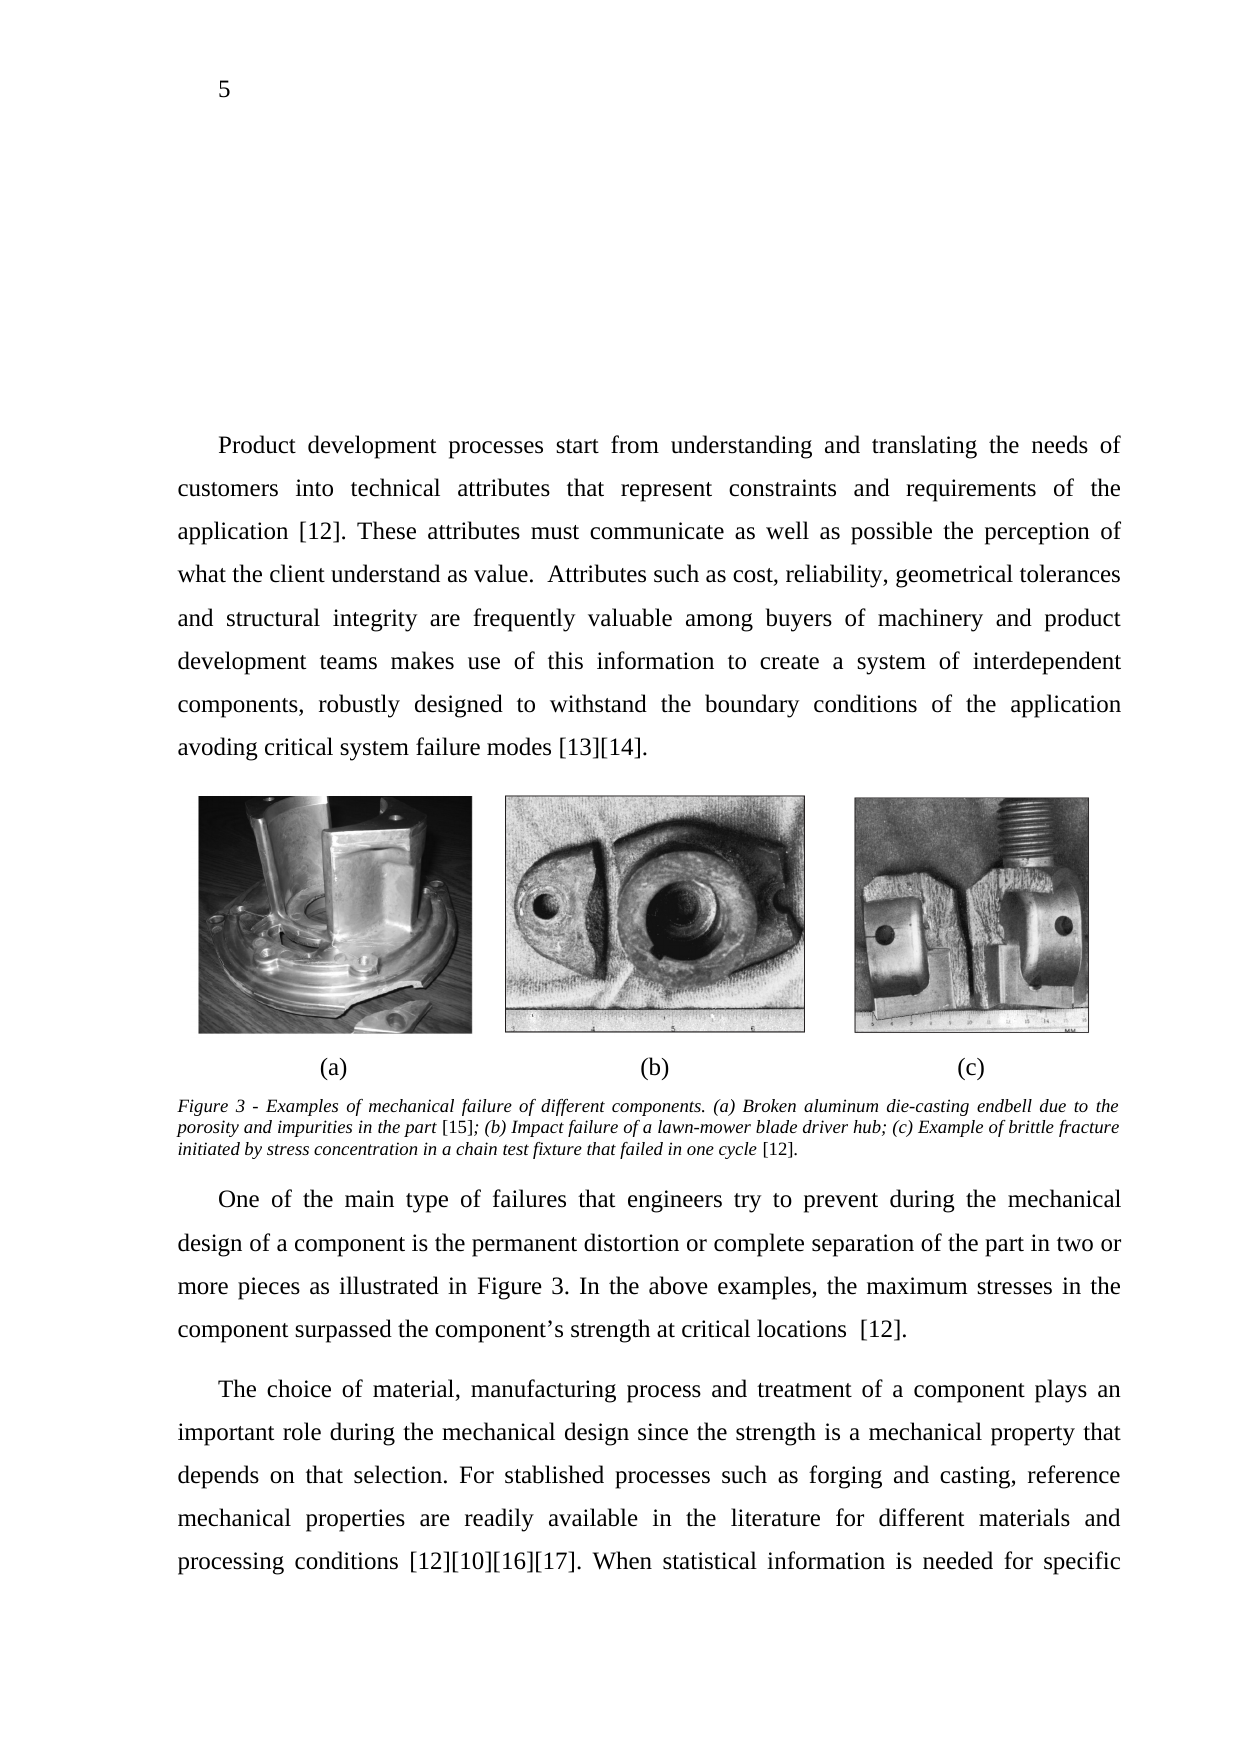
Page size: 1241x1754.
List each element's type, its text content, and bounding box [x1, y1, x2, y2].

text One of the main type of failures that engineers try to prevent during the mechanical design of a component is the permanent distortion or complete separation of the part in two or more pieces as illustrated in Figure 3. In the above examples, the maximum stresses in the component surpassed the component’s strength at critical locations [12]. [177, 1184, 1122, 1343]
table_header [820, 792, 1122, 1052]
table_cell (b) [490, 1052, 820, 1095]
table_header [490, 792, 820, 1052]
text Product development processes start from understanding and translating the needs of customers into technical attributes that represent constraints and requirements of the application [12]. These attributes must communicate as well as possible the perception of what the client understand as value. Attributes such as cost, reliability, geometrical tolerances and structural integrity are frequently valuable among buyers of machinery and product development teams makes use of this information to create a system of interdependent components, robustly designed to withstand the boundary conditions of the application avoding critical system failure modes [13][14]. [177, 430, 1122, 761]
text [177, 1374, 1122, 1575]
picture [501, 792, 809, 1037]
table_cell (c) [820, 1052, 1122, 1095]
table_header [177, 792, 490, 1052]
text Figure 3 - Examples of mechanical failure of different components. (a) Broken aluminum die-casting endbell due to the porosity and impurities in the part [15]; (b) Impact failure of a lawn-mower blade driver hub; (c) Example of brittle fracture initiated by stress concentration in a chain test fixture that failed in one cycle [12]. [177, 1095, 1122, 1159]
picture [191, 791, 476, 1038]
table_cell (a) [177, 1052, 490, 1095]
picture [850, 793, 1092, 1036]
